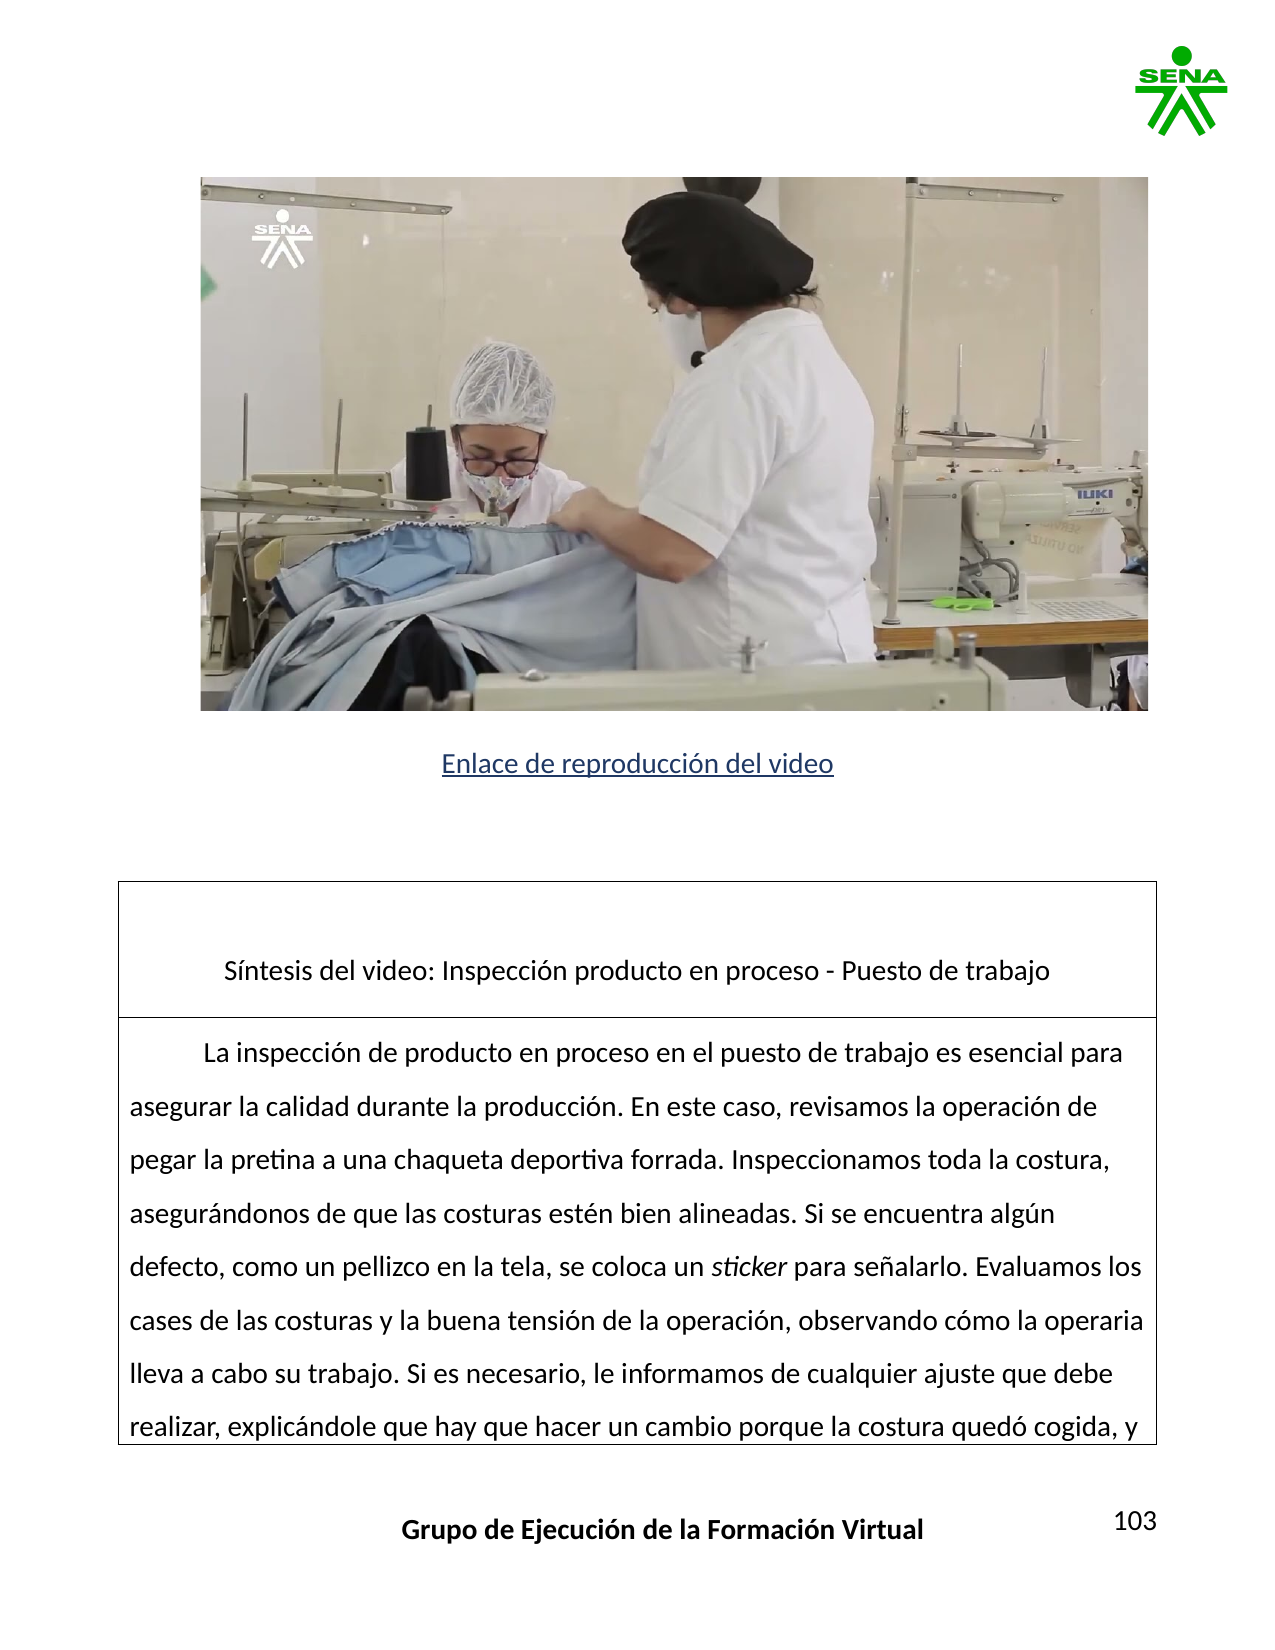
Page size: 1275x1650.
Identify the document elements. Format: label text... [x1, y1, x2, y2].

table_header Síntesis del video: Inspección producto en proceso - Puesto de trabajo [119, 882, 1156, 1017]
picture [200, 177, 1149, 711]
text Enlace de reproducción del video [118, 745, 1157, 780]
picture [1135, 46, 1228, 136]
